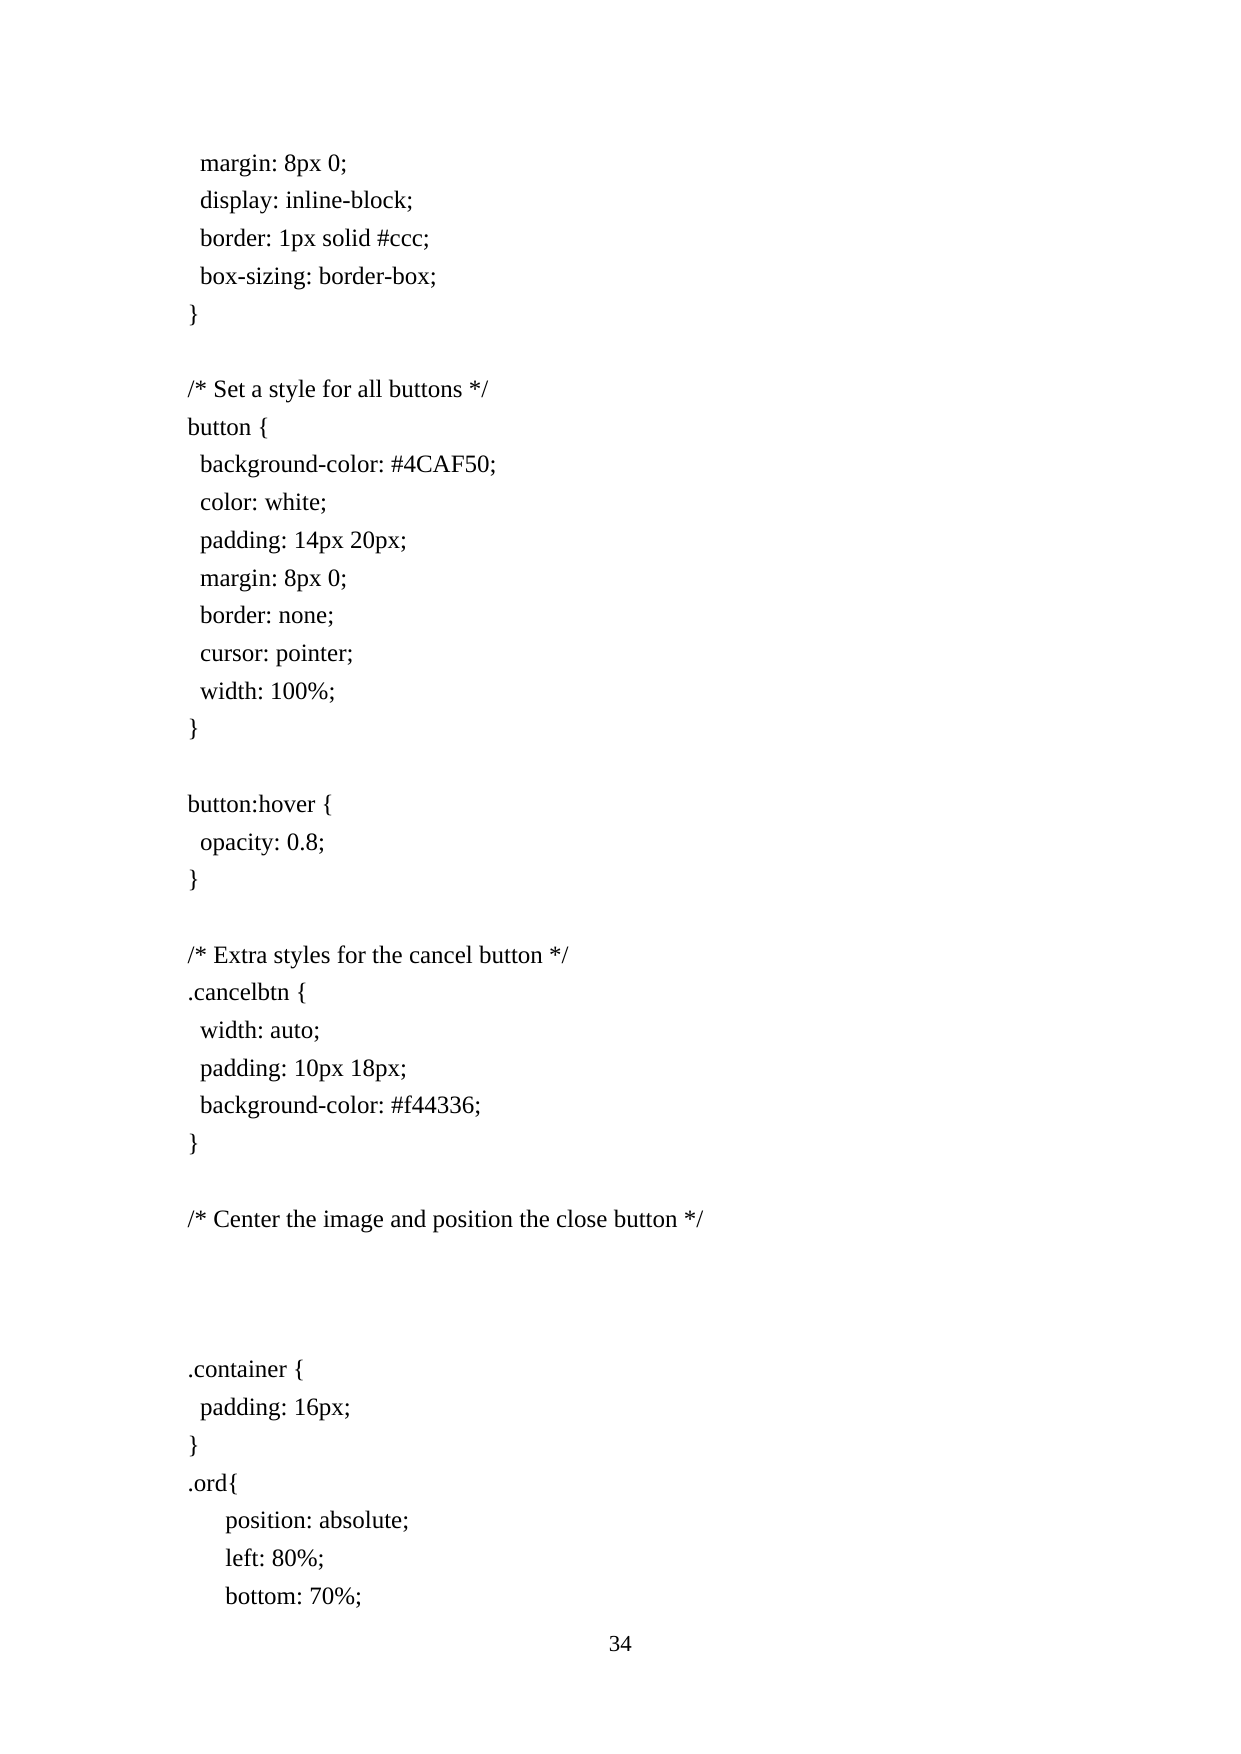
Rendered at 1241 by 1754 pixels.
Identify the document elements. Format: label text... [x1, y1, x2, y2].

subtitle /* Extra styles for the cancel button */ [187, 940, 1140, 968]
subtitle position: absolute; [187, 1505, 1140, 1534]
subtitle margin: 8px 0; [187, 148, 1140, 177]
subtitle cursor: pointer; [187, 638, 1140, 667]
subtitle /* Center the image and position the close button */ [187, 1204, 1140, 1232]
subtitle } [187, 1128, 1140, 1157]
subtitle background-color: #4CAF50; [187, 449, 1140, 478]
subtitle margin: 8px 0; [187, 563, 1140, 591]
subtitle .cancelbtn { [187, 977, 1140, 1006]
subtitle } [187, 299, 1140, 327]
subtitle padding: 10px 18px; [187, 1053, 1140, 1082]
subtitle /* Set a style for all buttons */ [187, 374, 1140, 403]
subtitle opacity: 0.8; [187, 827, 1140, 855]
subtitle display: inline-block; [187, 186, 1140, 214]
subtitle border: none; [187, 600, 1140, 629]
subtitle border: 1px solid #ccc; [187, 223, 1140, 252]
subtitle button:hover { [187, 789, 1140, 818]
subtitle left: 80%; [187, 1543, 1140, 1572]
subtitle .container { [187, 1354, 1140, 1383]
subtitle padding: 14px 20px; [187, 525, 1140, 554]
subtitle .ord{ [187, 1468, 1140, 1496]
subtitle } [187, 1430, 1140, 1459]
subtitle bottom: 70%; [187, 1581, 1140, 1609]
subtitle padding: 16px; [187, 1392, 1140, 1421]
subtitle } [187, 713, 1140, 742]
subtitle background-color: #f44336; [187, 1091, 1140, 1119]
subtitle width: 100%; [187, 676, 1140, 704]
subtitle width: auto; [187, 1015, 1140, 1044]
subtitle color: white; [187, 487, 1140, 516]
subtitle } [187, 864, 1140, 893]
subtitle button { [187, 412, 1140, 441]
subtitle box-sizing: border-box; [187, 261, 1140, 290]
